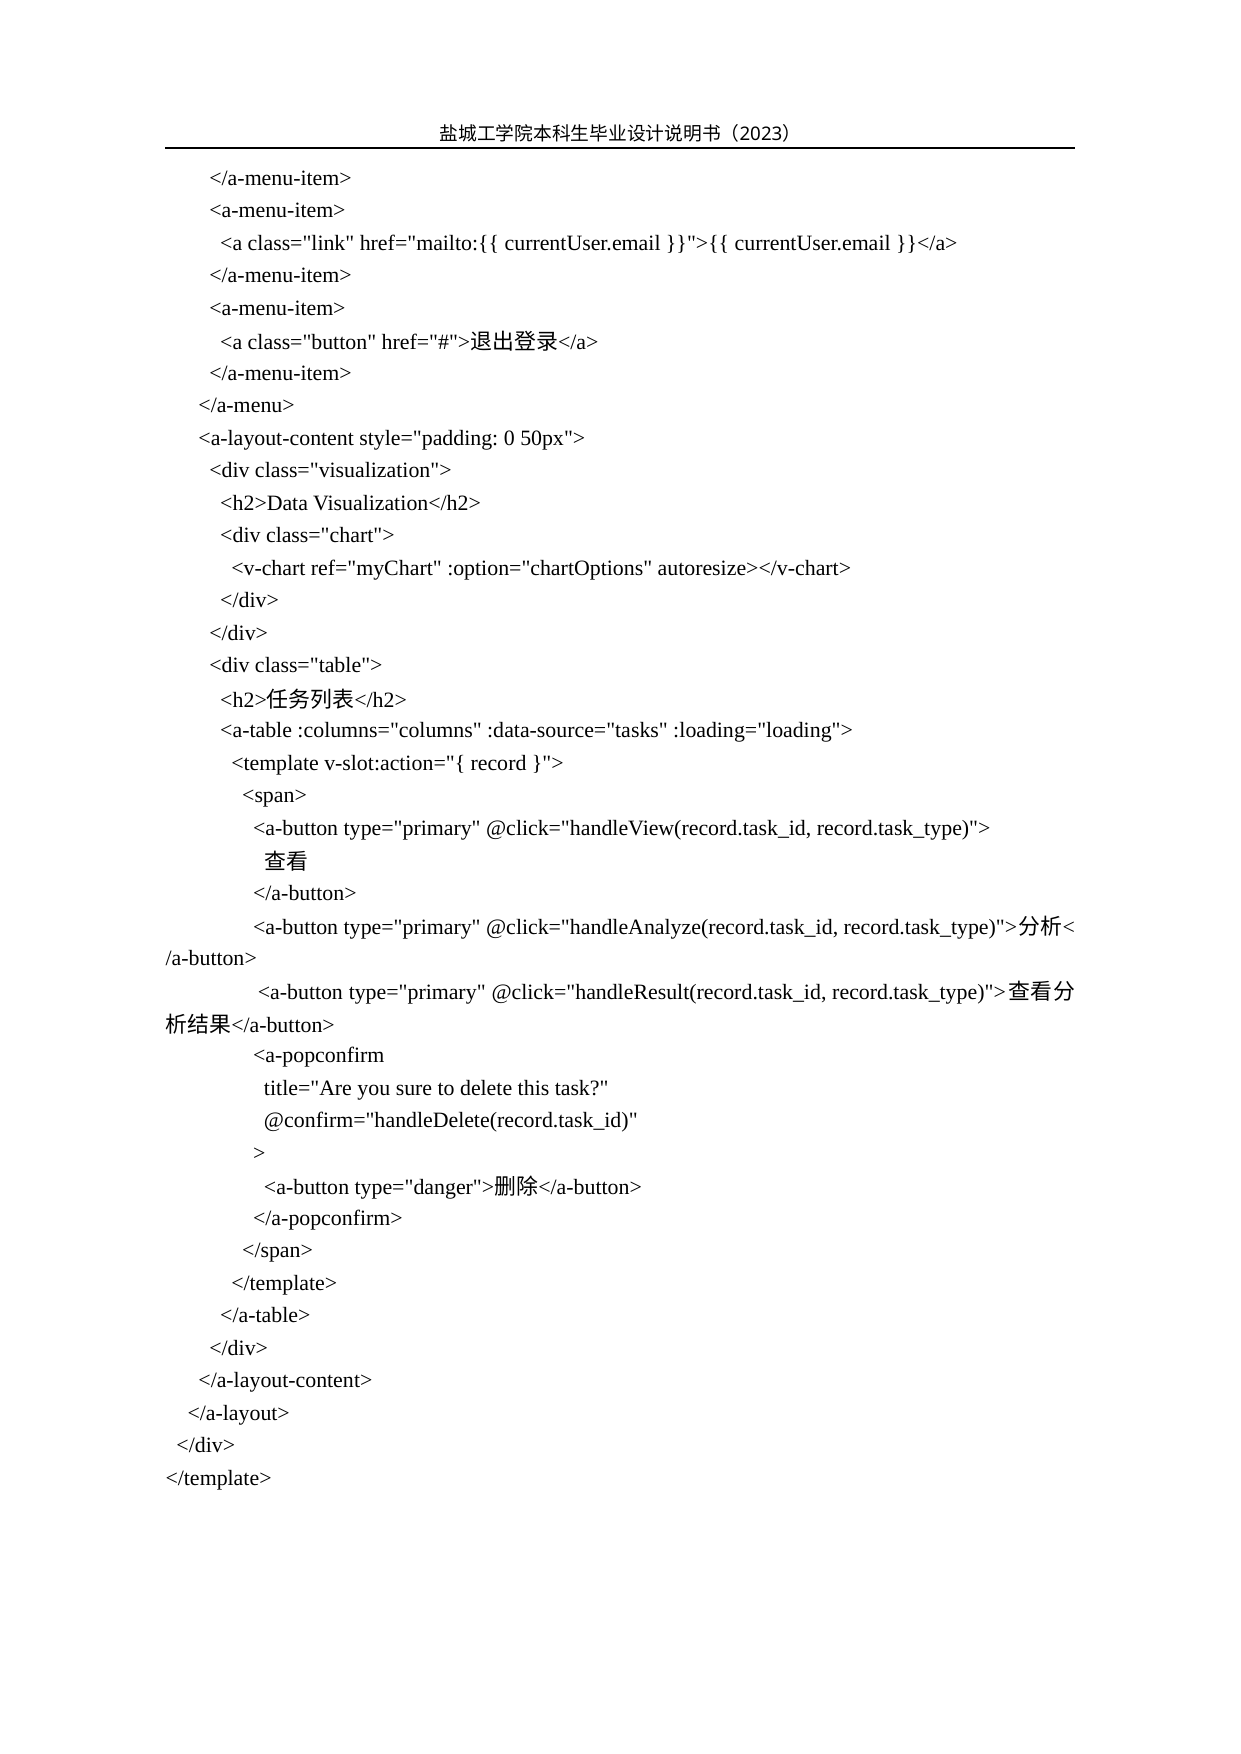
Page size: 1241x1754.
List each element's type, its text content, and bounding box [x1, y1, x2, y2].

text <a-button type="primary" @click="handleAnalyze(record.task_id, record.task_type)">分析</a-button> [165, 909, 1075, 974]
text </a-menu-item> [165, 356, 1075, 389]
text </template> [165, 1266, 1075, 1299]
text </a-popconfirm> [165, 1201, 1075, 1234]
text <div class="visualization"> [165, 454, 1075, 486]
text <a-menu-item> [165, 291, 1075, 324]
text <h2>任务列表</h2> [165, 681, 1075, 714]
text </a-menu> [165, 389, 1075, 421]
text 查看 [165, 844, 1075, 876]
text <v-chart ref="myChart" :option="chartOptions" autoresize></v-chart> [165, 551, 1075, 584]
text <template v-slot:action="{ record }"> [165, 746, 1075, 779]
text > [165, 1136, 1075, 1169]
text <a class="button" href="#">退出登录</a> [165, 324, 1075, 356]
text </a-layout-content> [165, 1364, 1075, 1396]
text <a-button type="primary" @click="handleView(record.task_id, record.task_type)"> [165, 811, 1075, 844]
text </a-menu-item> [165, 259, 1075, 291]
text </a-layout> [165, 1396, 1075, 1429]
text <span> [165, 779, 1075, 811]
text </a-table> [165, 1299, 1075, 1331]
text <a-layout-content style="padding: 0 50px"> [165, 421, 1075, 454]
text <a-button type="primary" @click="handleResult(record.task_id, record.task_type)">查看分析结果</a-button> [165, 974, 1075, 1039]
text <h2>Data Visualization</h2> [165, 486, 1075, 519]
text </span> [165, 1234, 1075, 1266]
text <div class="chart"> [165, 519, 1075, 551]
text <a-menu-item> [165, 194, 1075, 226]
text </a-button> [165, 876, 1075, 909]
text </div> [165, 616, 1075, 649]
text @confirm="handleDelete(record.task_id)" [165, 1104, 1075, 1136]
text <a-button type="danger">删除</a-button> [165, 1169, 1075, 1201]
text <a-table :columns="columns" :data-source="tasks" :loading="loading"> [165, 714, 1075, 746]
text </div> [165, 1429, 1075, 1461]
text </template> [165, 1461, 1075, 1494]
text <a class="link" href="mailto:{{ currentUser.email }}">{{ currentUser.email }}</a> [165, 226, 1075, 259]
text title="Are you sure to delete this task?" [165, 1071, 1075, 1104]
text <div class="table"> [165, 649, 1075, 681]
text <a-popconfirm [165, 1039, 1075, 1071]
text </div> [165, 584, 1075, 616]
text </a-menu-item> [165, 161, 1075, 194]
text </div> [165, 1331, 1075, 1364]
